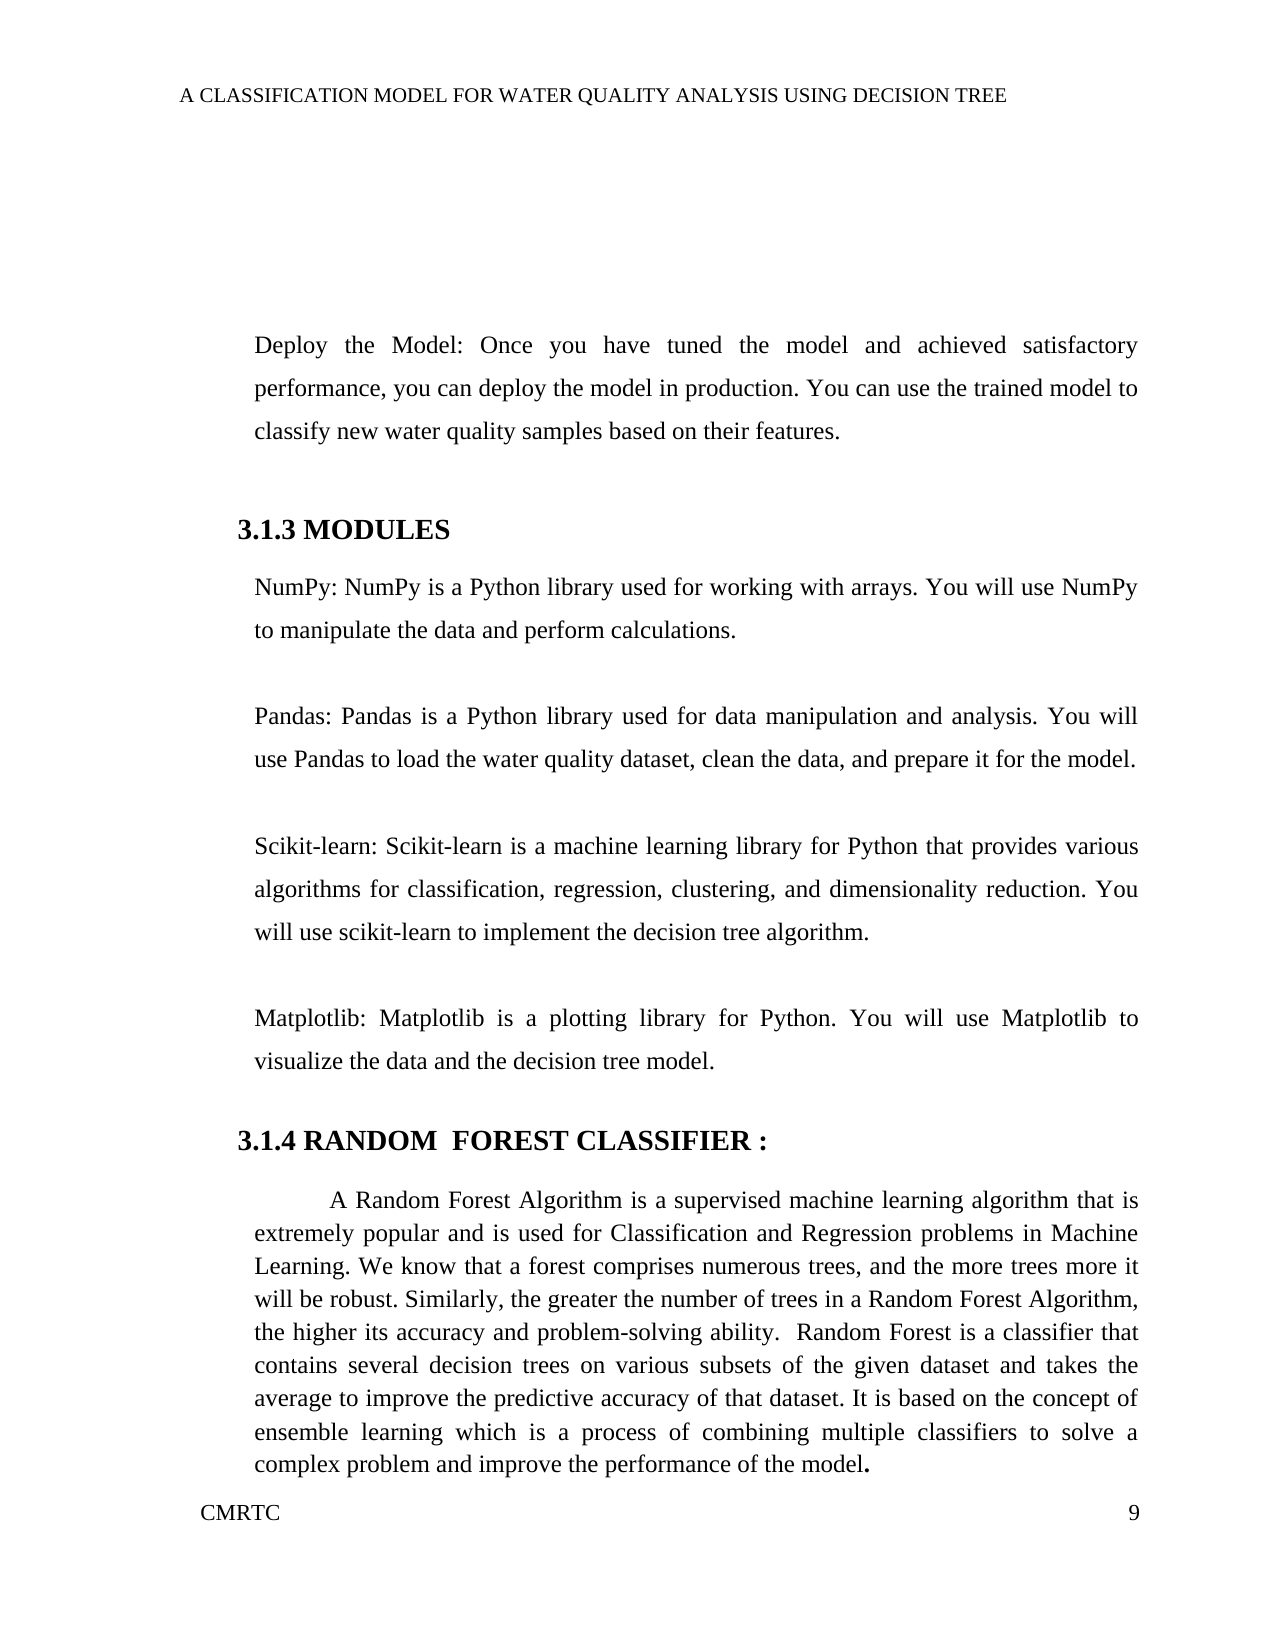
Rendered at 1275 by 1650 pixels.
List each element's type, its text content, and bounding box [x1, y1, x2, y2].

text Matplotlib: Matplotlib is a plotting library for Python. You will use Matplotlib to visualize the data and the decision tree model. [254, 1003, 1139, 1075]
text NumPy: NumPy is a Python library used for working with arrays. You will use NumPy to manipulate the data and perform calculations. [254, 572, 1139, 644]
text 3.1.3 MODULES [179, 512, 1139, 546]
text 3.1.4 RANDOM FOREST CLASSIFIER : [179, 1123, 1139, 1157]
text Deploy the Model: Once you have tuned the model and achieved satisfactory performance, you can deploy the model in production. You can use the trained model to classify new water quality samples based on their features. [254, 330, 1139, 445]
text Pandas: Pandas is a Python library used for data manipulation and analysis. You will use Pandas to load the water quality dataset, clean the data, and prepare it for the model. [254, 701, 1139, 773]
text Scikit-learn: Scikit-learn is a machine learning library for Python that provides various algorithms for classification, regression, clustering, and dimensionality reduction. You will use scikit-learn to implement the decision tree algorithm. [254, 831, 1139, 946]
text A Random Forest Algorithm is a supervised machine learning algorithm that is extremely popular and is used for Classification and Regression problems in Machine Learning. We know that a forest comprises numerous trees, and the more trees more it will be robust. Similarly, the greater the number of trees in a Random Forest Algorithm, the higher its accuracy and problem-solving ability. Random Forest is a classifier that contains several decision trees on various subsets of the given dataset and takes the average to improve the predictive accuracy of that dataset. It is based on the concept of ensemble learning which is a process of combining multiple classifiers to solve a complex problem and improve the performance of the model. [254, 1185, 1139, 1478]
